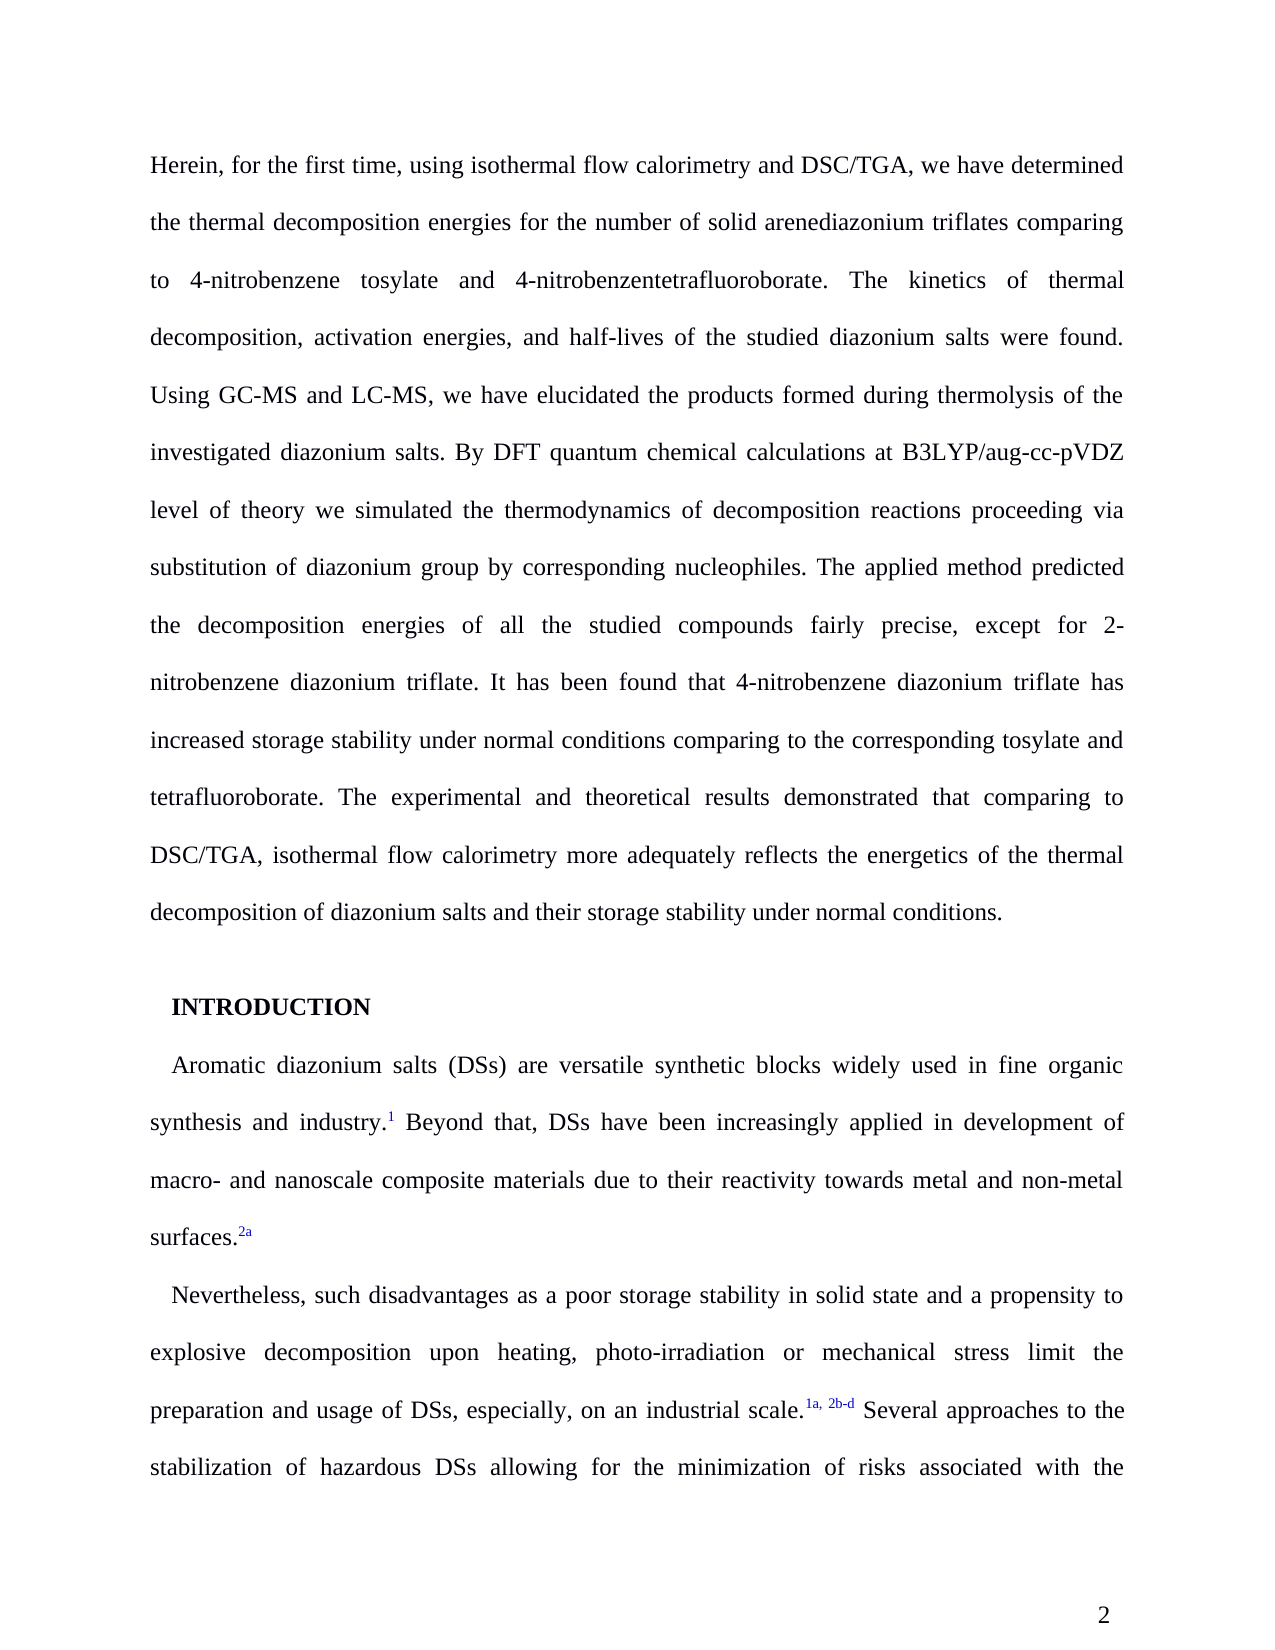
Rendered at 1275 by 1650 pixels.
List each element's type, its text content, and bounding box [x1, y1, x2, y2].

text Aromatic diazonium salts (DSs) are versatile synthetic blocks widely used in fine organic synthesis and industry.1 Beyond that, DSs have been increasingly applied in development of macro- and nanoscale composite materials due to their reactivity towards metal and non-metal surfaces.2a [150, 1050, 1125, 1251]
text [150, 1280, 1125, 1481]
text Herein, for the first time, using isothermal flow calorimetry and DSC/TGA, we have determined the thermal decomposition energies for the number of solid arenediazonium triflates comparing to 4-nitrobenzene tosylate and 4-nitrobenzentetrafluoroborate. The kinetics of thermal decomposition, activation energies, and half-lives of the studied diazonium salts were found. Using GC-MS and LC-MS, we have elucidated the products formed during thermolysis of the investigated diazonium salts. By DFT quantum chemical calculations at B3LYP/aug-cc-pVDZ level of theory we simulated the thermodynamics of decomposition reactions proceeding via substitution of diazonium group by corresponding nucleophiles. The applied method predicted the decomposition energies of all the studied compounds fairly precise, except for 2-nitrobenzene diazonium triflate. It has been found that 4-nitrobenzene diazonium triflate has increased storage stability under normal conditions comparing to the corresponding tosylate and tetrafluoroborate. The experimental and theoretical results demonstrated that comparing to DSC/TGA, isothermal flow calorimetry more adequately reflects the energetics of the thermal decomposition of diazonium salts and their storage stability under normal conditions. [150, 150, 1125, 926]
text INTRODUCTION [150, 992, 1125, 1021]
